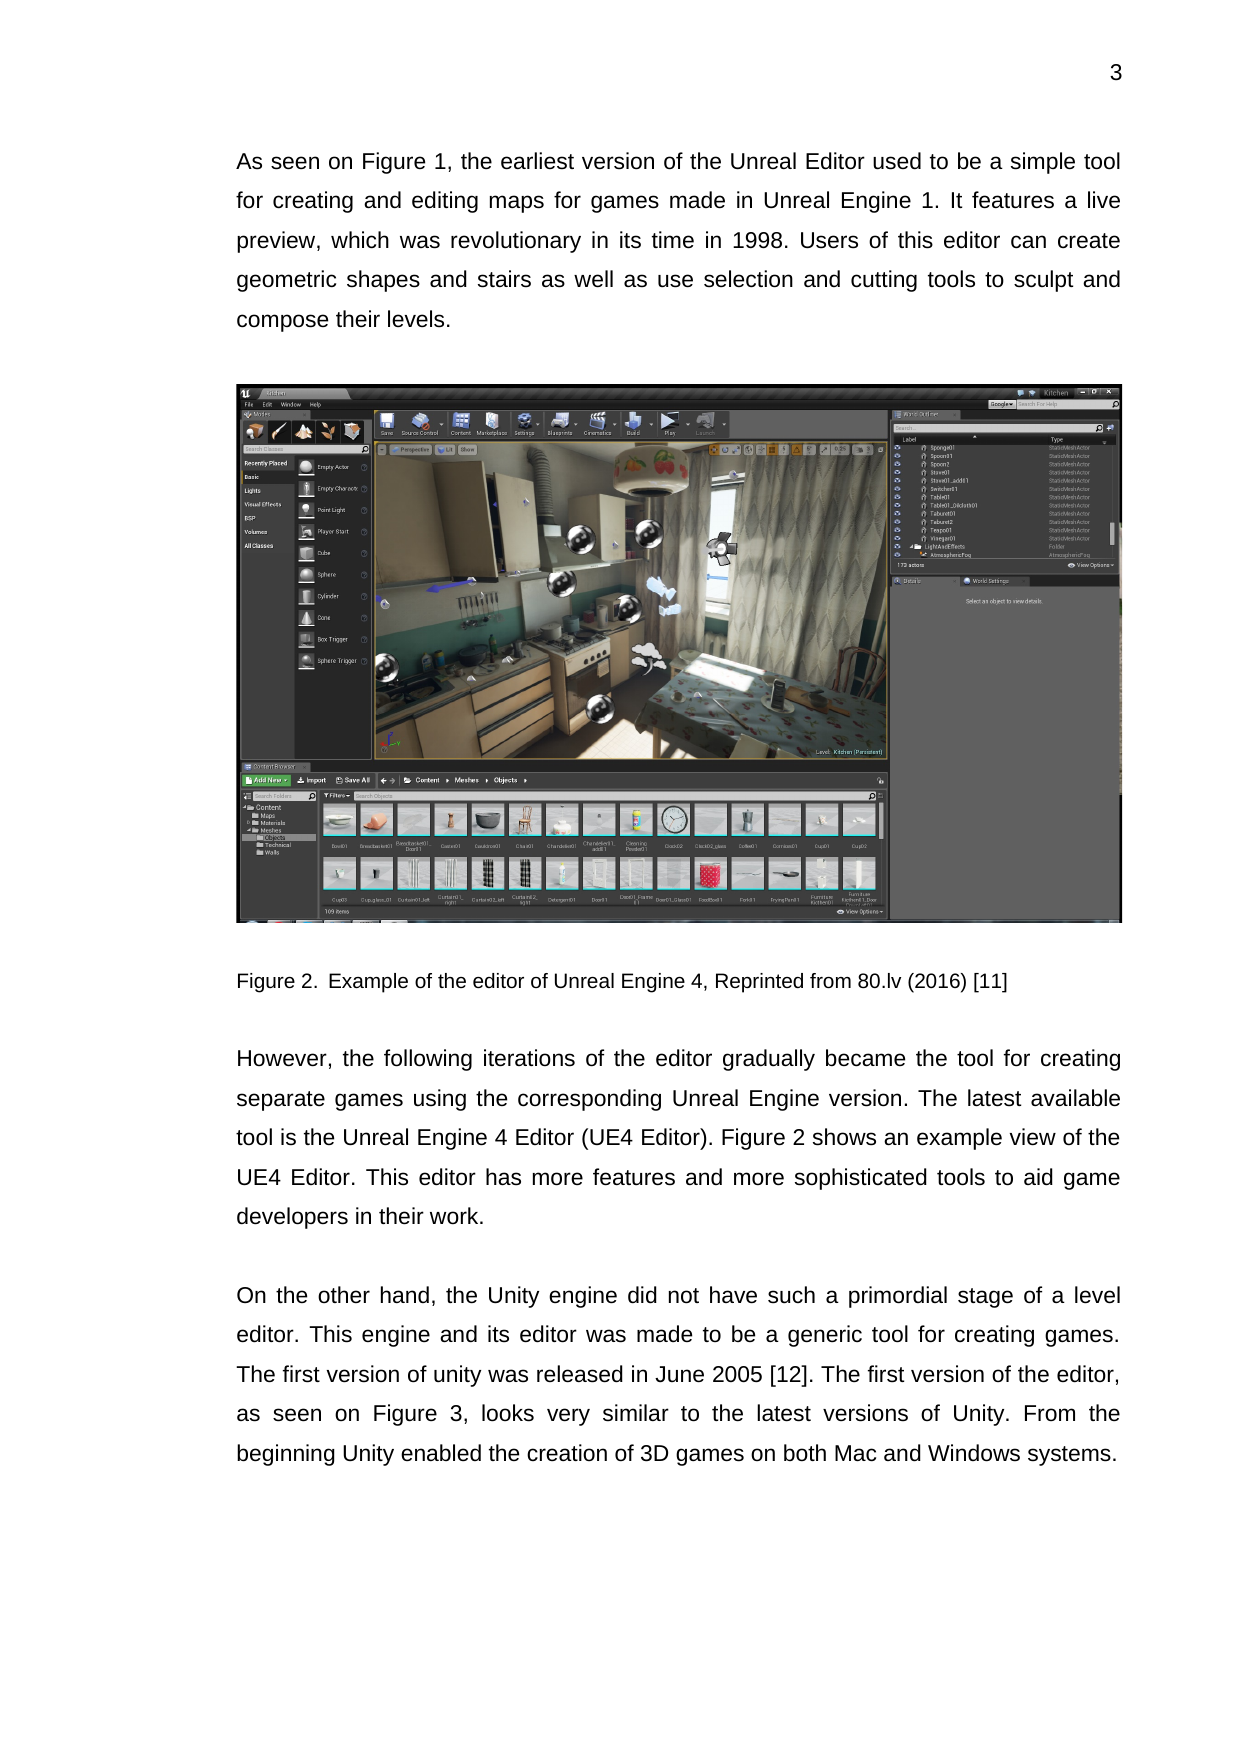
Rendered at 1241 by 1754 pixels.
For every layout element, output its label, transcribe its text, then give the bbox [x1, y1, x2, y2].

text Example of the editor of Unreal Engine 4, Reprinted from 80.lv (2016) [11] [236, 969, 1122, 993]
picture [236, 384, 1123, 923]
text As seen on Figure 1, the earliest version of the Unreal Editor used to be a simple tool for creating and editing maps for games made in Unreal Engine 1. It features a live preview, which was revolutionary in its time in 1998. Users of this editor can create geometric shapes and stairs as well as use selection and cutting tools to sculpt and compose their levels. [236, 148, 1122, 332]
text On the other hand, the Unity engine did not have such a primordial stage of a level editor. This engine and its editor was made to be a generic tool for creating games. The first version of unity was released in June 2005 [12]. The first version of the editor, as seen on Figure 3, looks very similar to the latest versions of Unity. From the beginning Unity enabled the creation of 3D games on both Mac and Windows systems. [236, 1282, 1122, 1466]
text However, the following iterations of the editor gradually became the tool for creating separate games using the corresponding Unreal Engine version. The latest available tool is the Unreal Engine 4 Editor (UE4 Editor). Figure 2 shows an example view of the UE4 Editor. This editor has more features and more sophisticated tools to aid game developers in their work. [236, 1045, 1122, 1229]
